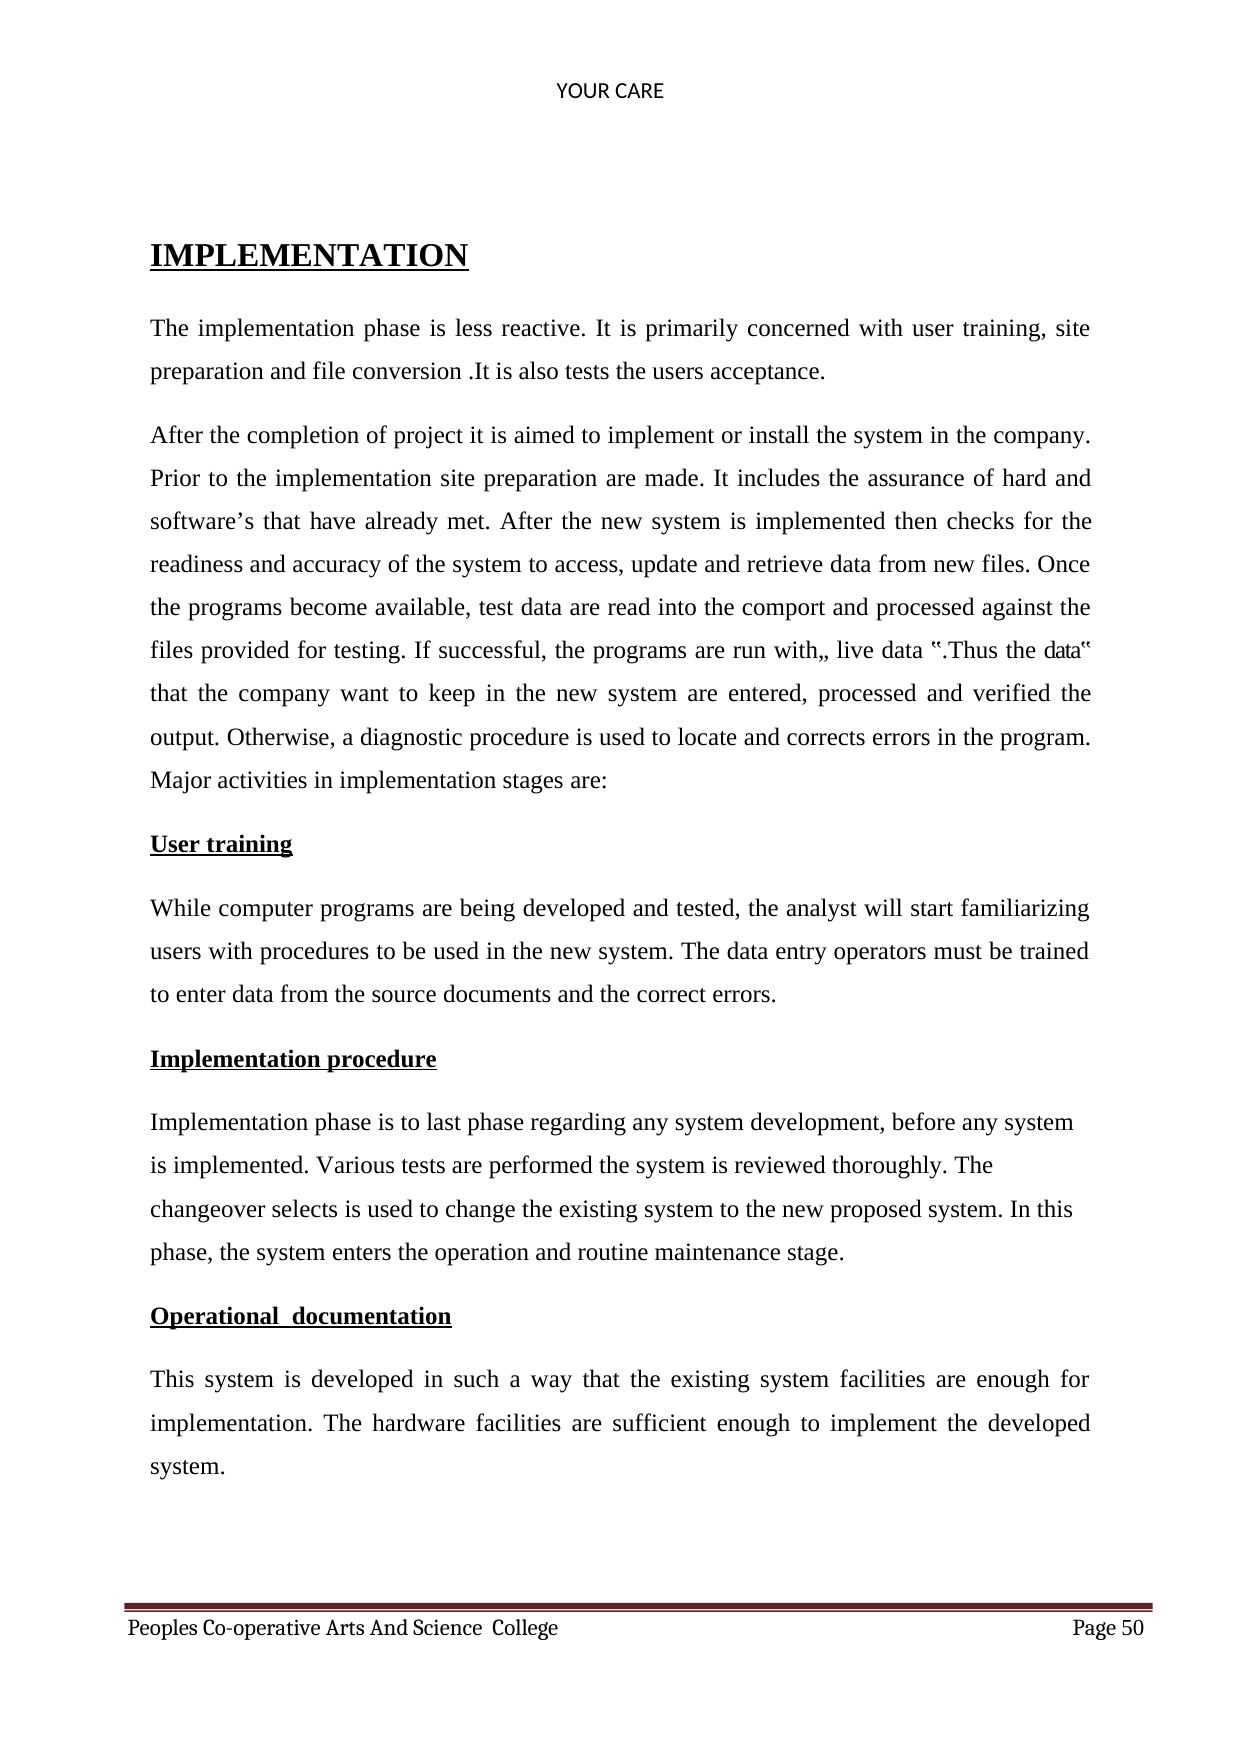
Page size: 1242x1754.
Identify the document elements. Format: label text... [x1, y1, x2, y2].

text Implementation phase is to last phase regarding any system development, before any system is implemented. Various tests are performed the system is reviewed thoroughly. The changeover selects is used to change the existing system to the new proposed system. In this phase, the system enters the operation and routine maintenance stage. [150, 1107, 1091, 1266]
text This system is developed in such a way that the existing system facilities are enough for implementation. The hardware facilities are sufficient enough to implement the developed system. [150, 1364, 1091, 1480]
text The implementation phase is less reactive. It is primarily concerned with user training, site preparation and file conversion .It is also tests the users acceptance. [150, 313, 1092, 385]
subtitle Operational documentation [150, 1301, 1196, 1330]
subtitle User training [150, 829, 1196, 858]
text After the completion of project it is aimed to implement or install the system in the company. Prior to the implementation site preparation are made. It includes the assurance of hard and software’s that have already met. After the new system is implemented then checks for the readiness and accuracy of the system to access, update and retrieve data from new files. Once the programs become available, test data are read into the comport and processed against the files provided for testing. If successful, the programs are run with„ live data ‟.Thus the data‟ that the company want to keep in the new system are entered, processed and verified the output. Otherwise, a diagnostic procedure is used to locate and corrects errors in the program. Major activities in implementation stages are: [150, 420, 1092, 793]
text While computer programs are being developed and tested, the analyst will start familiarizing users with procedures to be used in the new system. The data entry operators must be trained to enter data from the source documents and the correct errors. [150, 893, 1091, 1008]
subtitle IMPLEMENTATION [150, 235, 1196, 274]
subtitle Implementation procedure [150, 1044, 1196, 1073]
